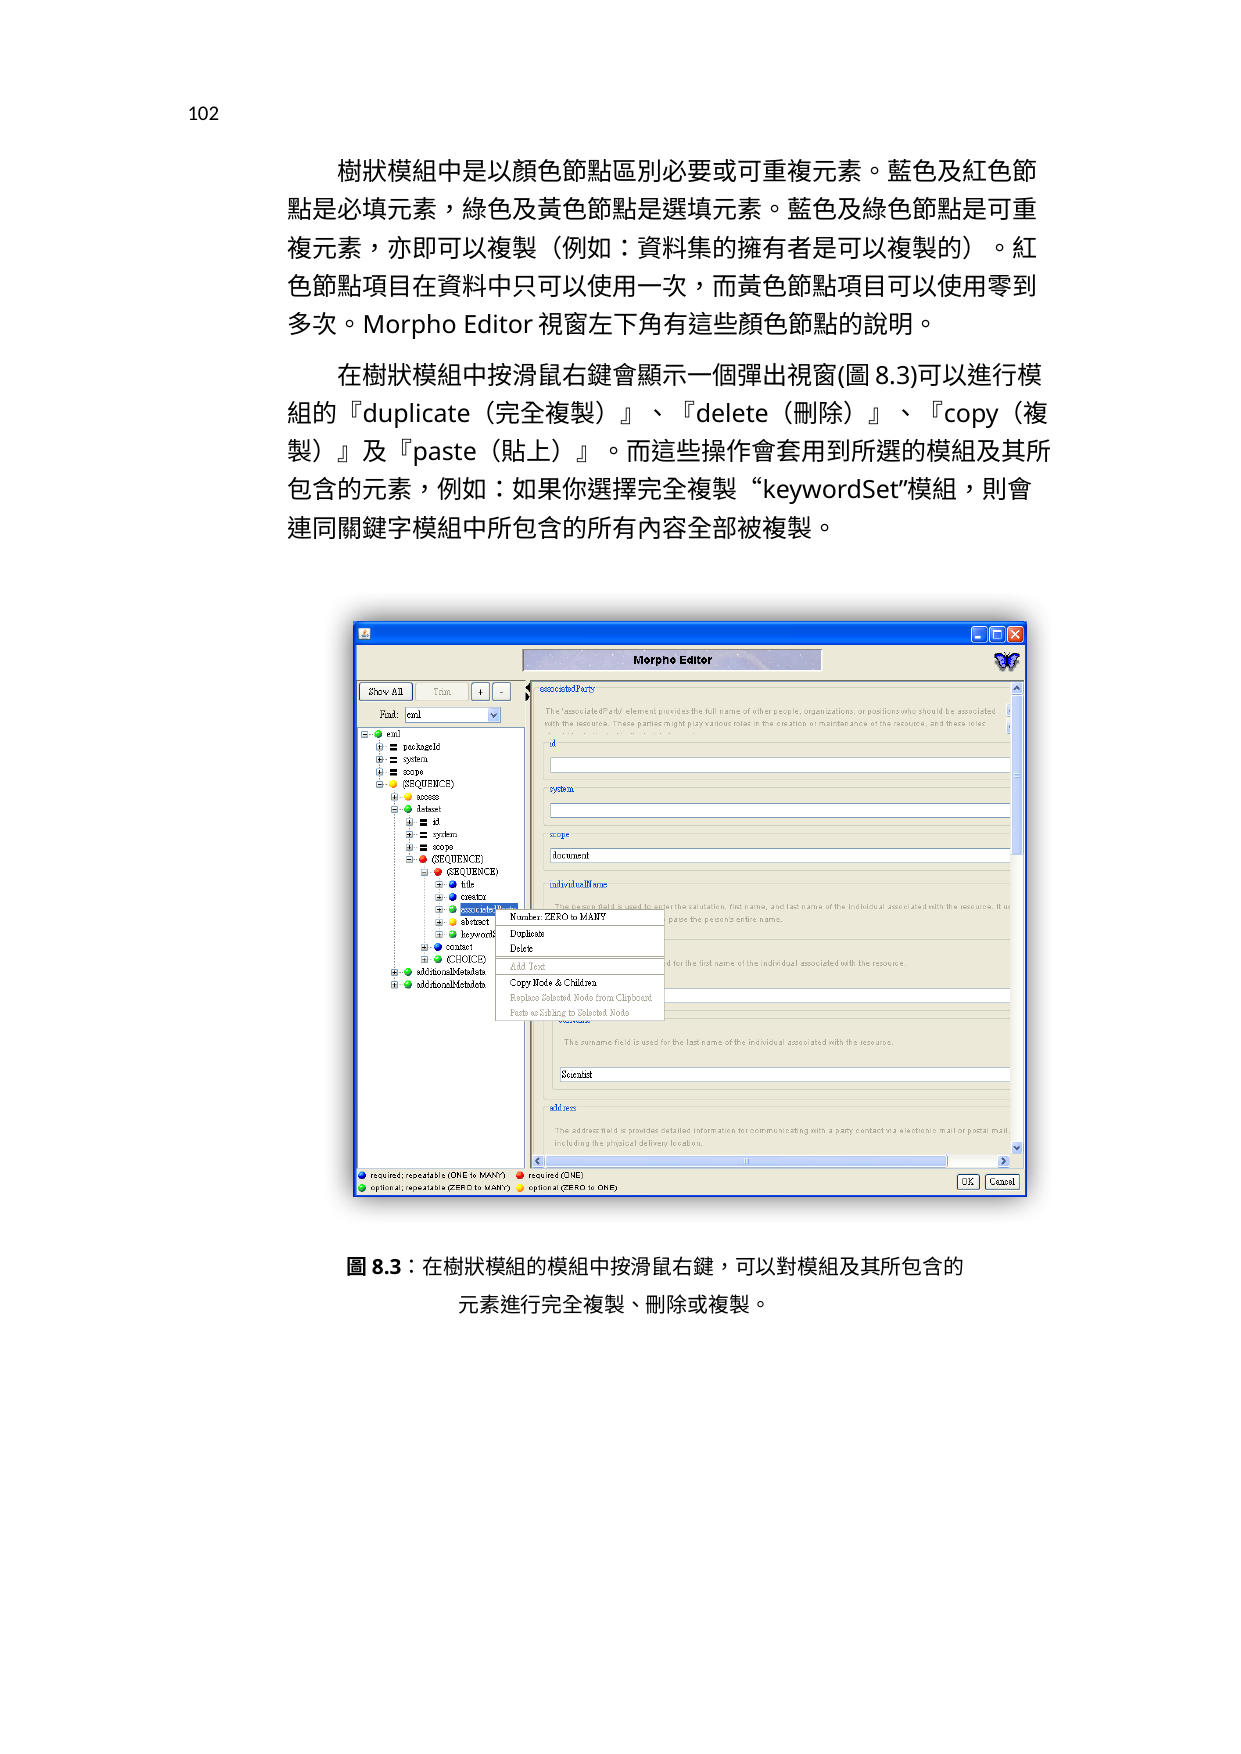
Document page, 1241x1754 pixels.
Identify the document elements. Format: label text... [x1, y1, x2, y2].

text 樹狀模組中是以顏色節點區別必要或可重複元素。藍色及紅色節點是必填元素，綠色及黃色節點是選填元素。藍色及綠色節點是可重複元素，亦即可以複製（例如：資料集的擁有者是可以複製的）。紅色節點項目在資料中只可以使用一次，而黃色節點項目可以使用零到多次。Morpho Editor視窗左下角有這些顏色節點的說明。 [287, 151, 1053, 342]
text 元素進行完全複製、刪除或複製。 [187, 1284, 1053, 1322]
text 在樹狀模組中按滑鼠右鍵會顯示一個彈出視窗(圖8.3)可以進行模組的『duplicate（完全複製）』、『delete（刪除）』、『copy（複製）』及『paste（貼上）』。而這些操作會套用到所選的模組及其所包含的元素，例如：如果你選擇完全複製“keywordSet”模組，則會連同關鍵字模組中所包含的所有內容全部被複製。 [287, 354, 1053, 545]
text 圖8.3：在樹狀模組的模組中按滑鼠右鍵，可以對模組及其所包含的 [187, 558, 1053, 1284]
